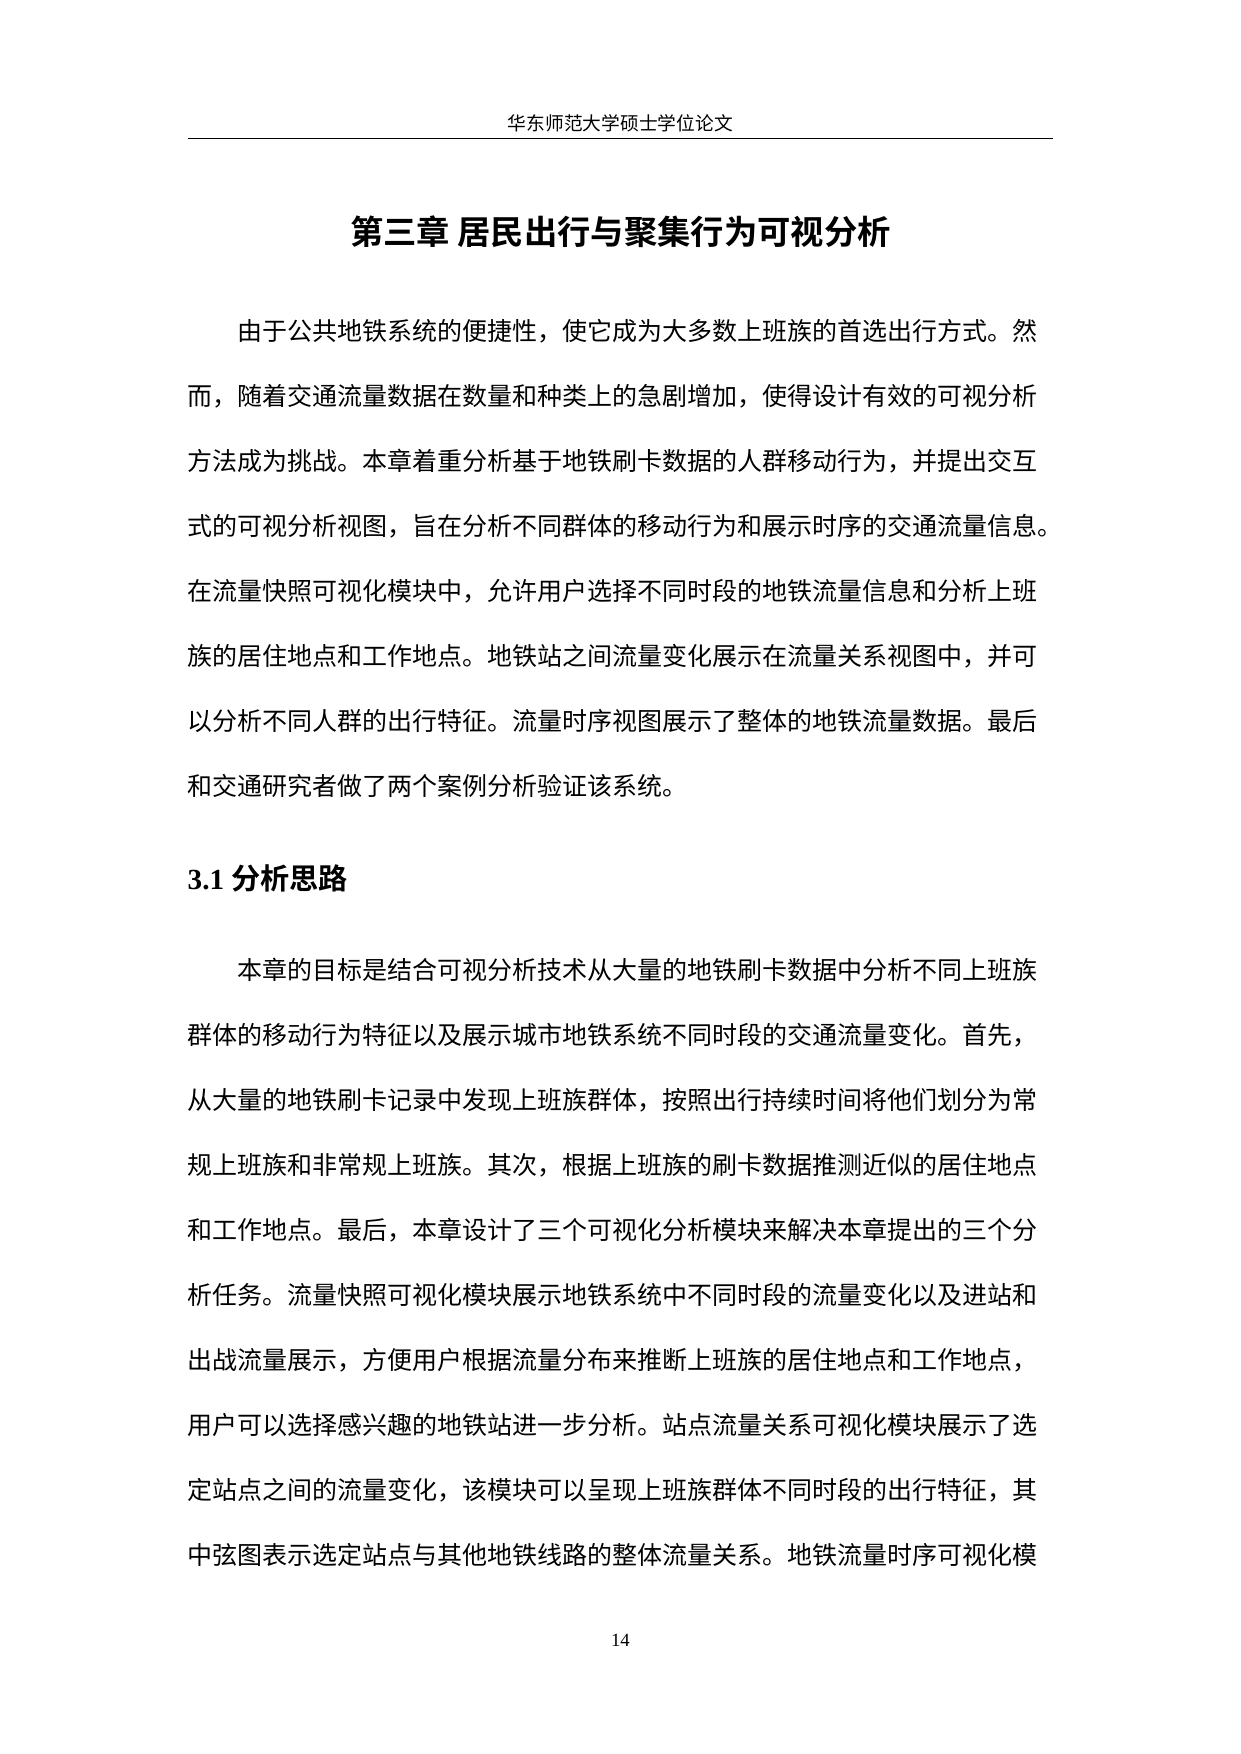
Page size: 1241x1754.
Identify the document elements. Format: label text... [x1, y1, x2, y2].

subtitle 第三章 居民出行与聚集行为可视分析 [187, 197, 1053, 262]
subtitle 3.1 分析思路 [187, 844, 1053, 909]
text 由于公共地铁系统的便捷性，使它成为大多数上班族的首选出行方式。然而，随着交通流量数据在数量和种类上的急剧增加，使得设计有效的可视分析方法成为挑战。本章着重分析基于地铁刷卡数据的人群移动行为，并提出交互式的可视分析视图，旨在分析不同群体的移动行为和展示时序的交通流量信息。在流量快照可视化模块中，允许用户选择不同时段的地铁流量信息和分析上班族的居住地点和工作地点。地铁站之间流量变化展示在流量关系视图中，并可以分析不同人群的出行特征。流量时序视图展示了整体的地铁流量数据。最后和交通研究者做了两个案例分析验证该系统。 [187, 297, 1053, 817]
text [187, 936, 1053, 1586]
